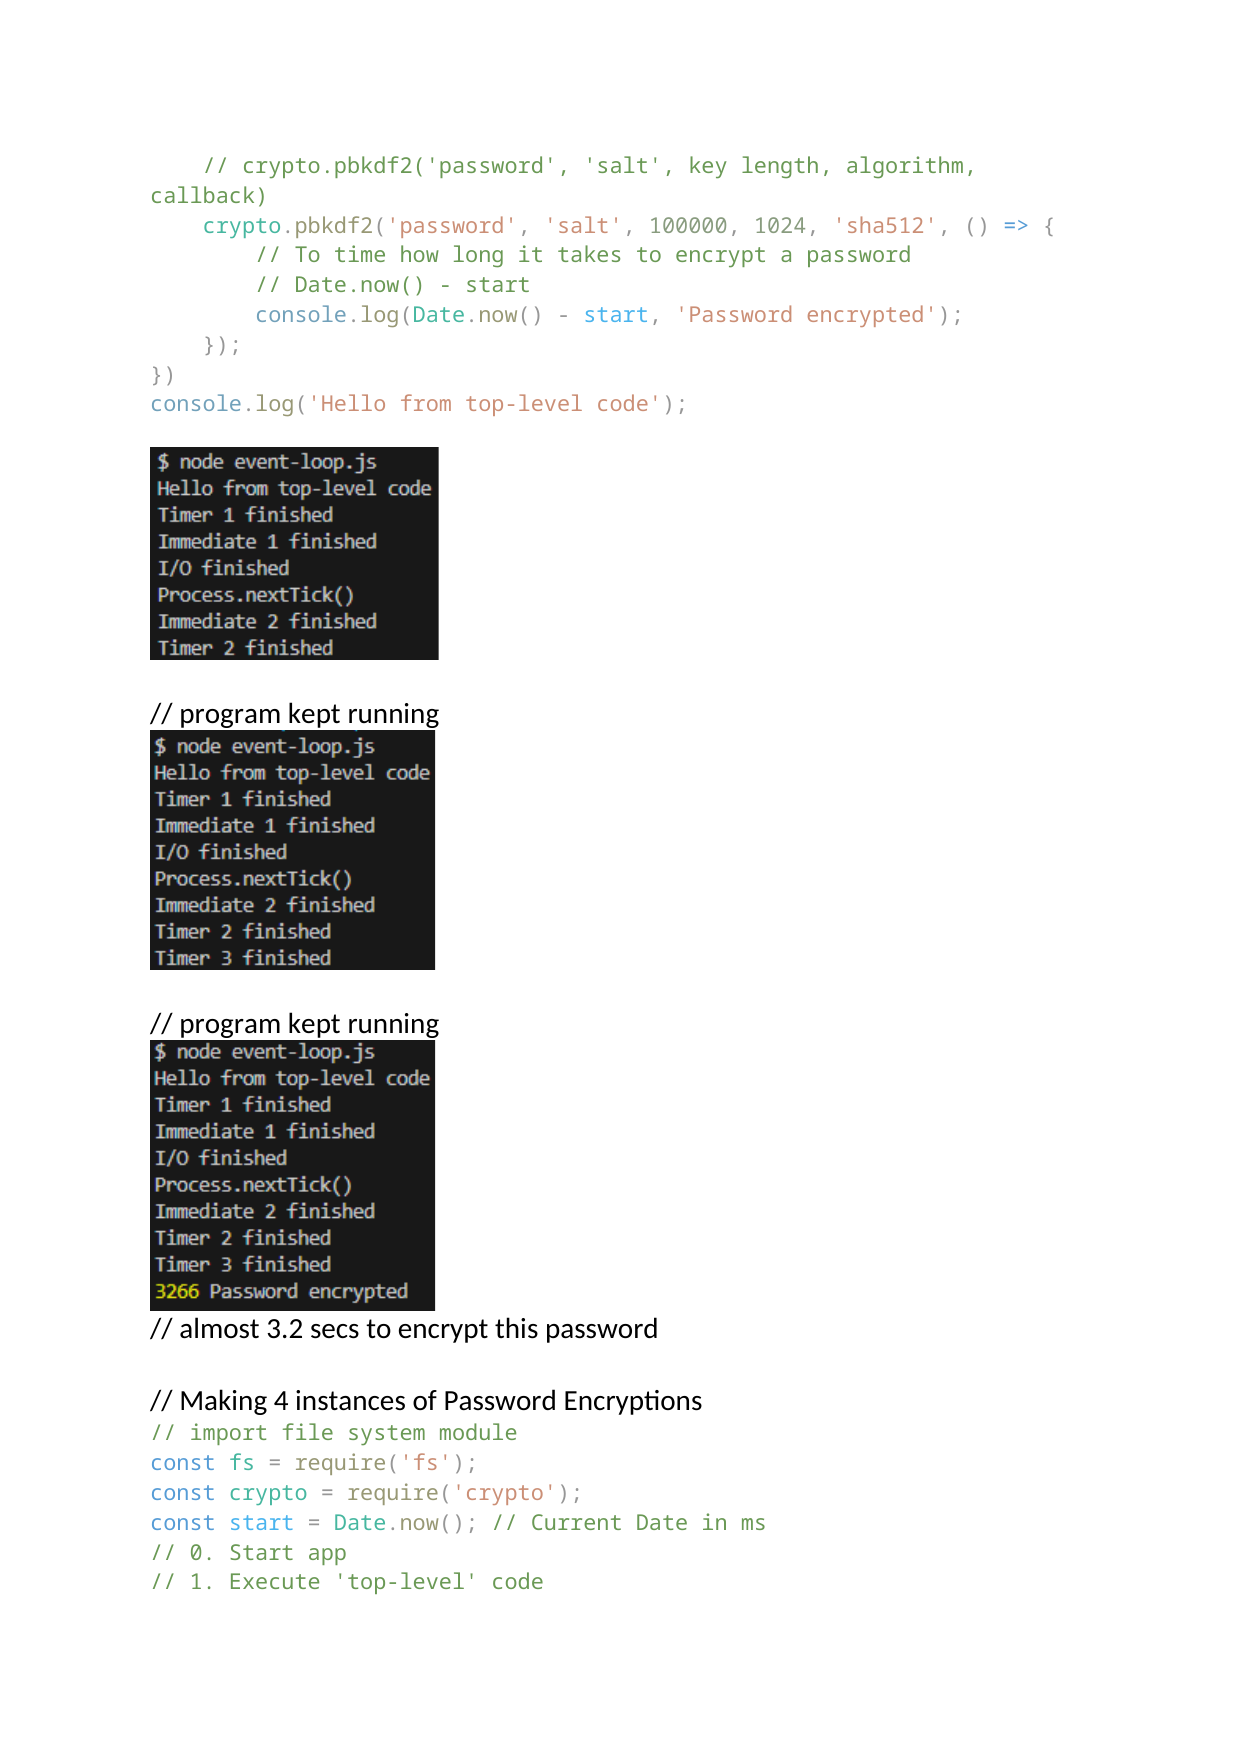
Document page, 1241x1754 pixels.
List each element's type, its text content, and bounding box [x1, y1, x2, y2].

text const crypto = require('crypto'); [150, 1477, 1090, 1507]
text // almost 3.2 secs to encrypt this password [150, 1310, 1090, 1346]
text }) [150, 358, 1090, 388]
text // 0. Start app [150, 1536, 1090, 1566]
text // Making 4 instances of Password Encryptions [150, 1382, 1090, 1417]
text const start = Date.now(); // Current Date in ms [150, 1507, 1090, 1536]
text console.log('Hello from top-level code'); [150, 388, 1090, 418]
picture [150, 1040, 436, 1311]
text // To time how long it takes to encrypt a password [150, 239, 1090, 269]
text // 1. Execute 'top-level' code [150, 1566, 1090, 1596]
text // import file system module [150, 1417, 1090, 1447]
picture [150, 447, 439, 660]
text console.log(Date.now() - start, 'Password encrypted'); [150, 299, 1090, 329]
text }); [150, 329, 1090, 358]
picture [150, 730, 436, 970]
text // Date.now() - start [150, 269, 1090, 299]
text crypto.pbkdf2('password', 'salt', 100000, 1024, 'sha512', () => { [150, 209, 1090, 239]
text // program kept running [150, 695, 1090, 730]
text // program kept running [150, 1005, 1090, 1040]
text const fs = require('fs'); [150, 1447, 1090, 1477]
text // crypto.pbkdf2('password', 'salt', key length, algorithm, callback) [150, 150, 1090, 209]
